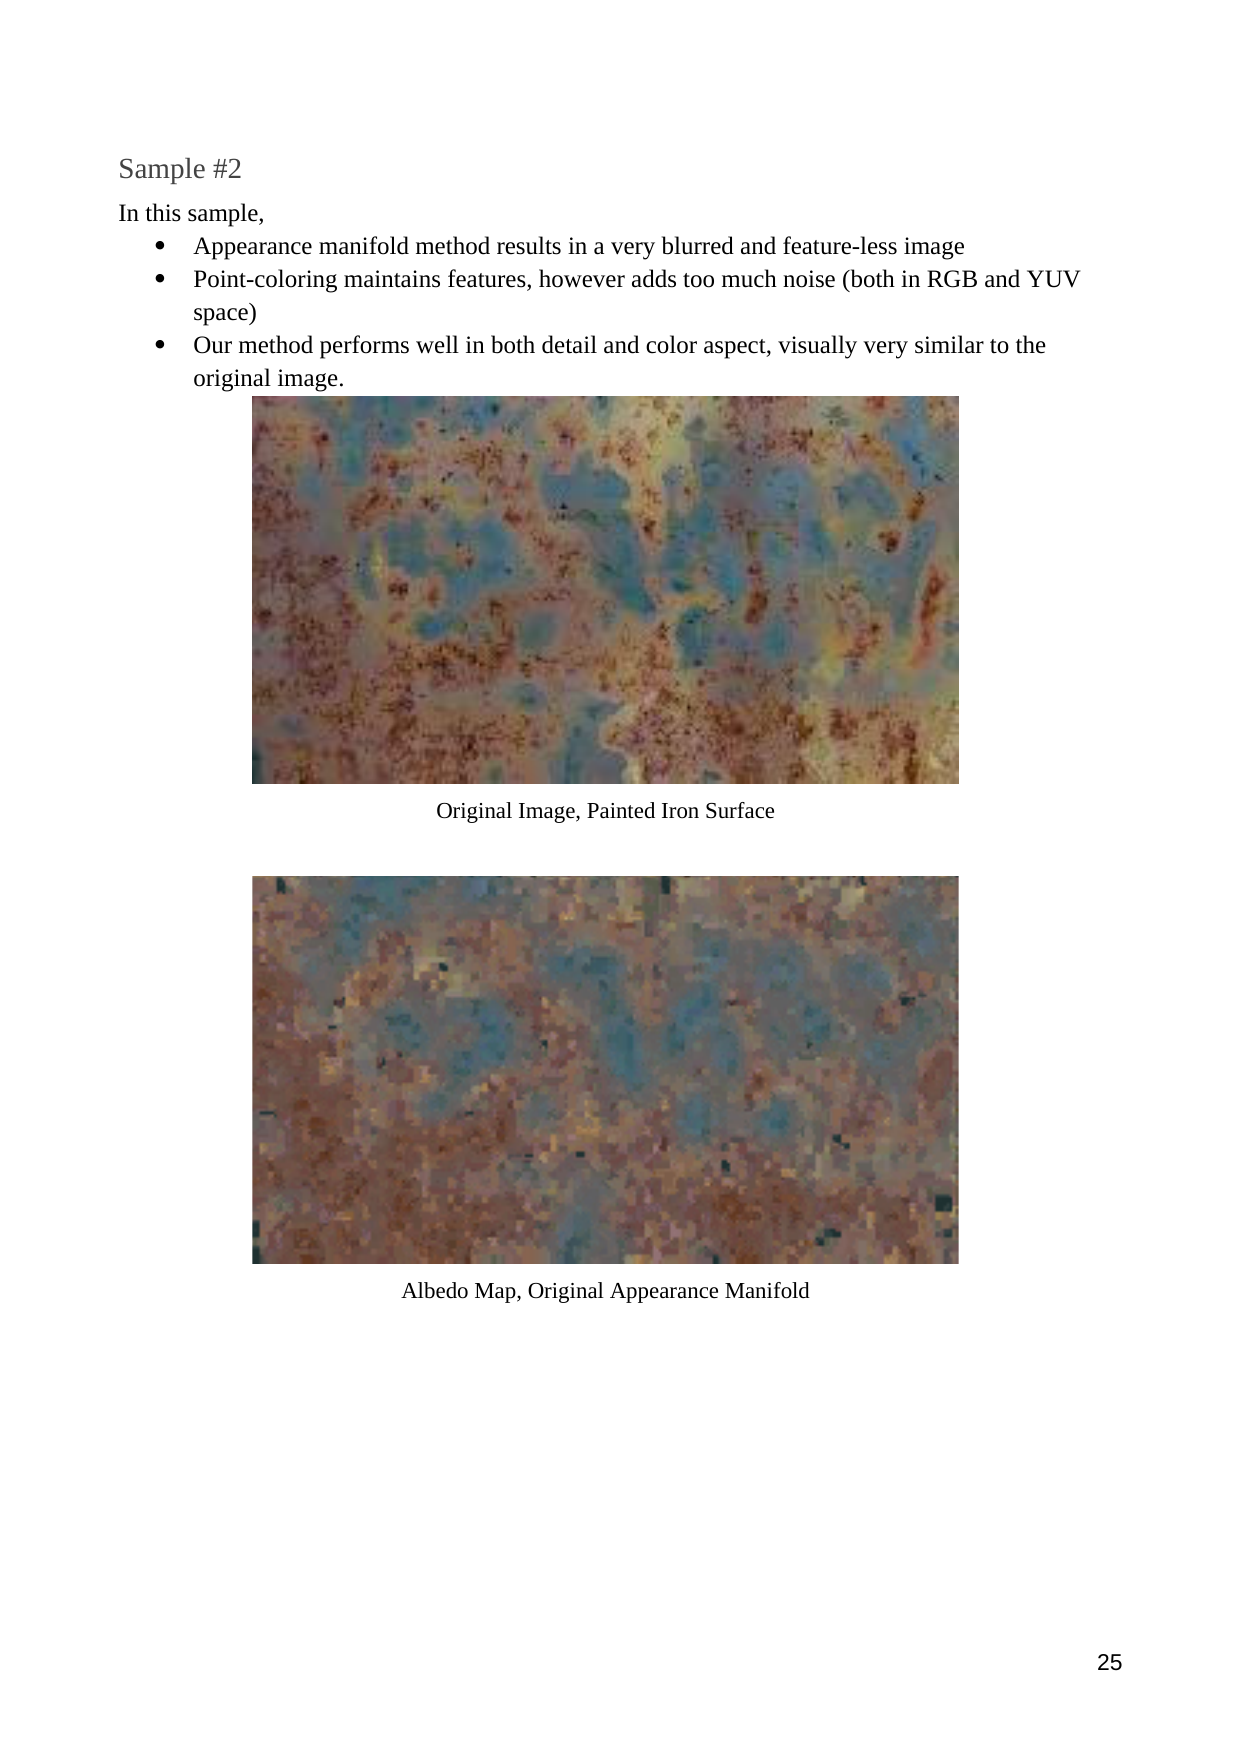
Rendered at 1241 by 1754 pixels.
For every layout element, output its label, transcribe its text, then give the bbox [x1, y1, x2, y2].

list Point-coloring maintains features, however adds too much noise (both in RGB and YUV space) [156, 264, 1122, 326]
picture [252, 396, 959, 784]
list Appearance manifold method results in a very blurred and feature-less image [156, 231, 1122, 260]
list Our method performs well in both detail and color aspect, visually very similar to the original image. [156, 330, 1122, 392]
table_cell Albedo Map, Original Appearance Manifold [118, 876, 1093, 1356]
picture [252, 876, 959, 1264]
subtitle Sample #2 [118, 151, 1122, 185]
table_header Original Image, Painted Iron Surface [118, 396, 1093, 876]
text In this sample, [118, 198, 1122, 227]
